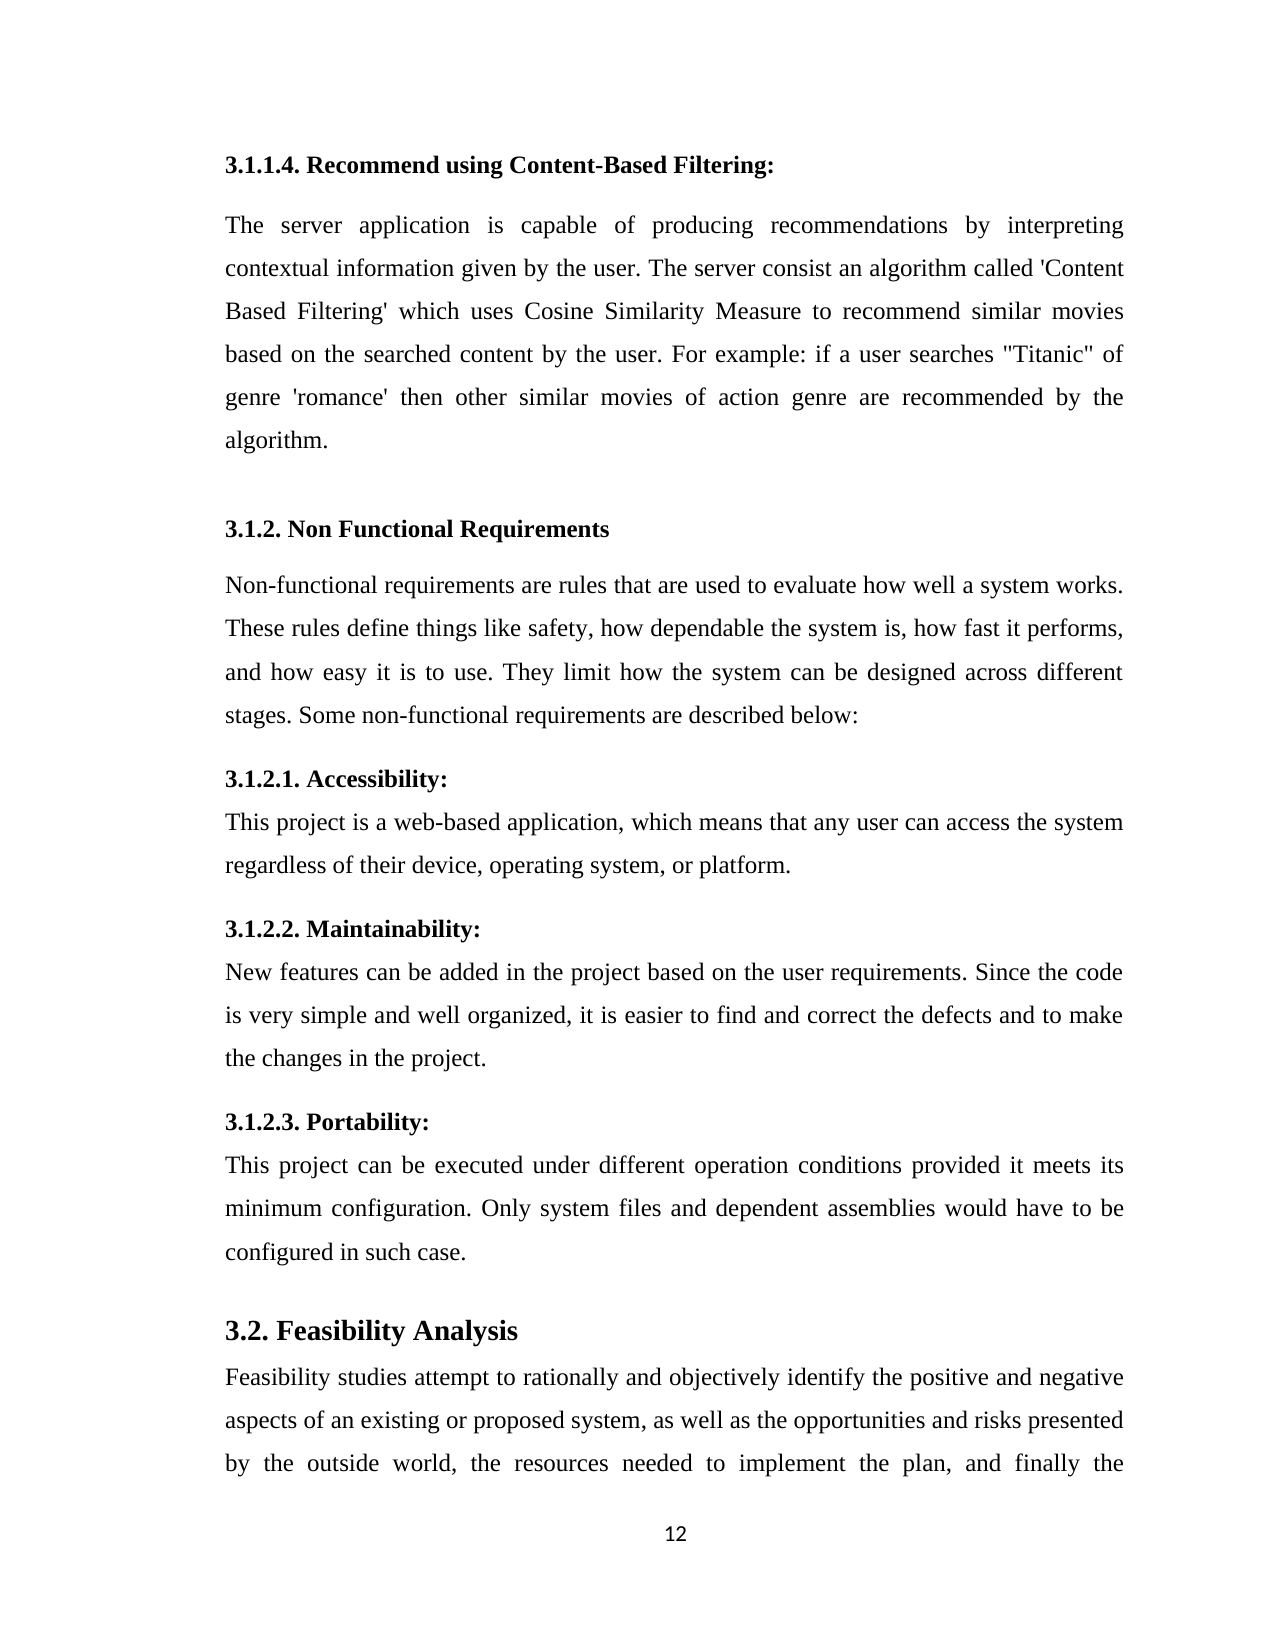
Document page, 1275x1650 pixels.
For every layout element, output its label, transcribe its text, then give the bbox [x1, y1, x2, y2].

text Non-functional requirements are rules that are used to evaluate how well a system works. These rules define things like safety, how dependable the system is, how fast it performs, and how easy it is to use. They limit how the system can be designed across different stages. Some non-functional requirements are described below: [225, 570, 1125, 728]
text 3.1.1.4. Recommend using Content-Based Filtering: [225, 150, 1125, 179]
subtitle 3.1.2.2. Maintainability: [225, 914, 1125, 943]
subtitle 3.2. Feasibility Analysis [225, 1313, 1125, 1347]
text New features can be added in the project based on the user requirements. Since the code is very simple and well organized, it is easier to find and correct the defects and to make the changes in the project. [225, 957, 1125, 1072]
subtitle 3.1.2.1. Accessibility: [225, 764, 1125, 792]
subtitle 3.1.2.3. Portability: [225, 1107, 1125, 1136]
text This project is a web-based application, which means that any user can access the system regardless of their device, operating system, or platform. [225, 807, 1125, 879]
text This project can be executed under different operation conditions provided it meets its minimum configuration. Only system files and dependent assemblies would have to be configured in such case. [225, 1150, 1125, 1265]
subtitle 3.1.2. Non Functional Requirements [225, 514, 1125, 543]
text The server application is capable of producing recommendations by interpreting contextual information given by the user. The server consist an algorithm called 'Content Based Filtering' which uses Cosine Similarity Measure to recommend similar movies based on the searched content by the user. For example: if a user searches "Titanic" of genre 'romance' then other similar movies of action genre are recommended by the algorithm. [225, 210, 1125, 454]
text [225, 1362, 1125, 1477]
